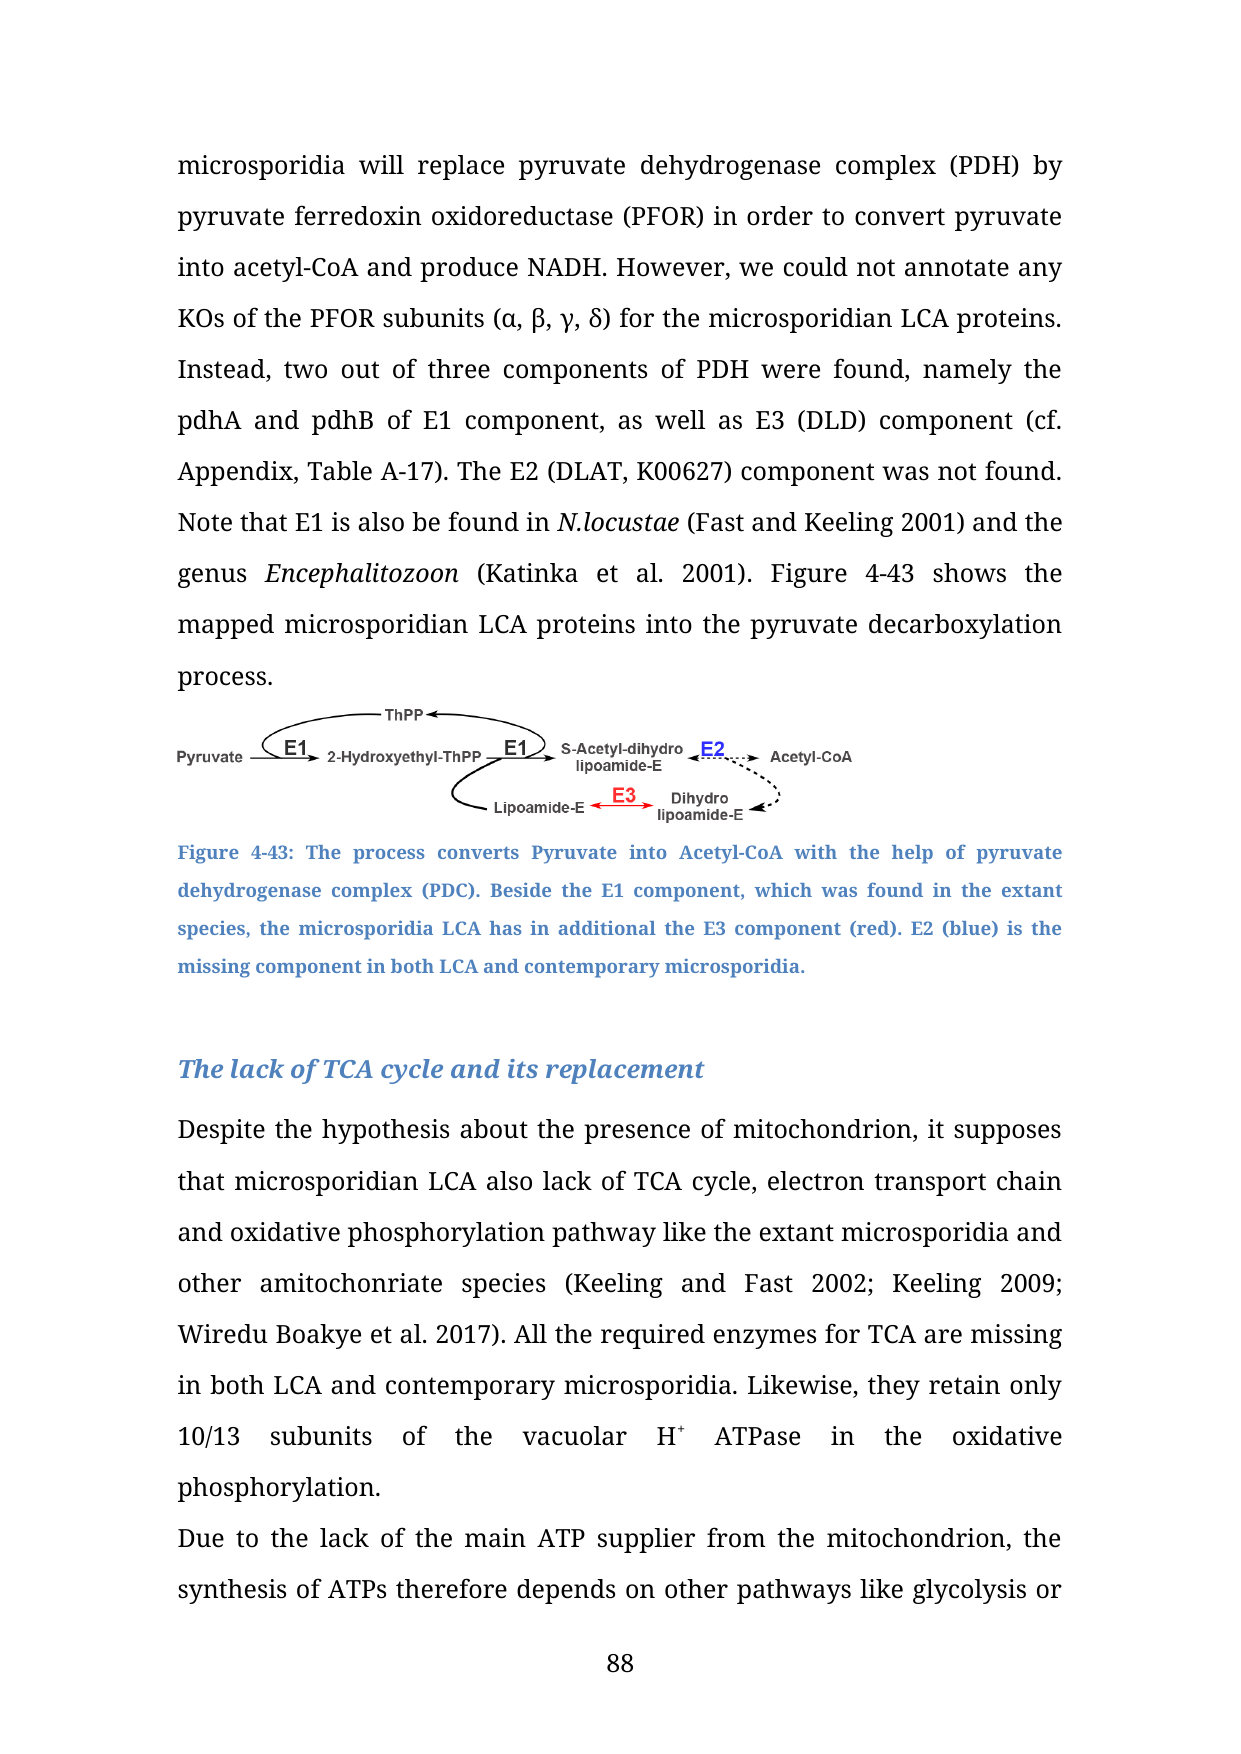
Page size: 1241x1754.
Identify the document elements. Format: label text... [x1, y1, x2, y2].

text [177, 1520, 1063, 1606]
picture [177, 709, 852, 823]
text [177, 148, 1063, 692]
text The lack of TCA cycle and its replacement [177, 1052, 1063, 1086]
text Despite the hypothesis about the presence of mitochondrion, it supposes that microsporidian LCA also lack of TCA cycle, electron transport chain and oxidative phosphorylation pathway like the extant microsporidia and other amitochonriate species (Keeling and Fast 2002; Keeling 2009; Wiredu Boakye et al. 2017). All the required enzymes for TCA are missing in both LCA and contemporary microsporidia. Likewise, they retain only 10/13 subunits of the vacuolar H+ ATPase in the oxidative phosphorylation. [177, 1112, 1063, 1503]
